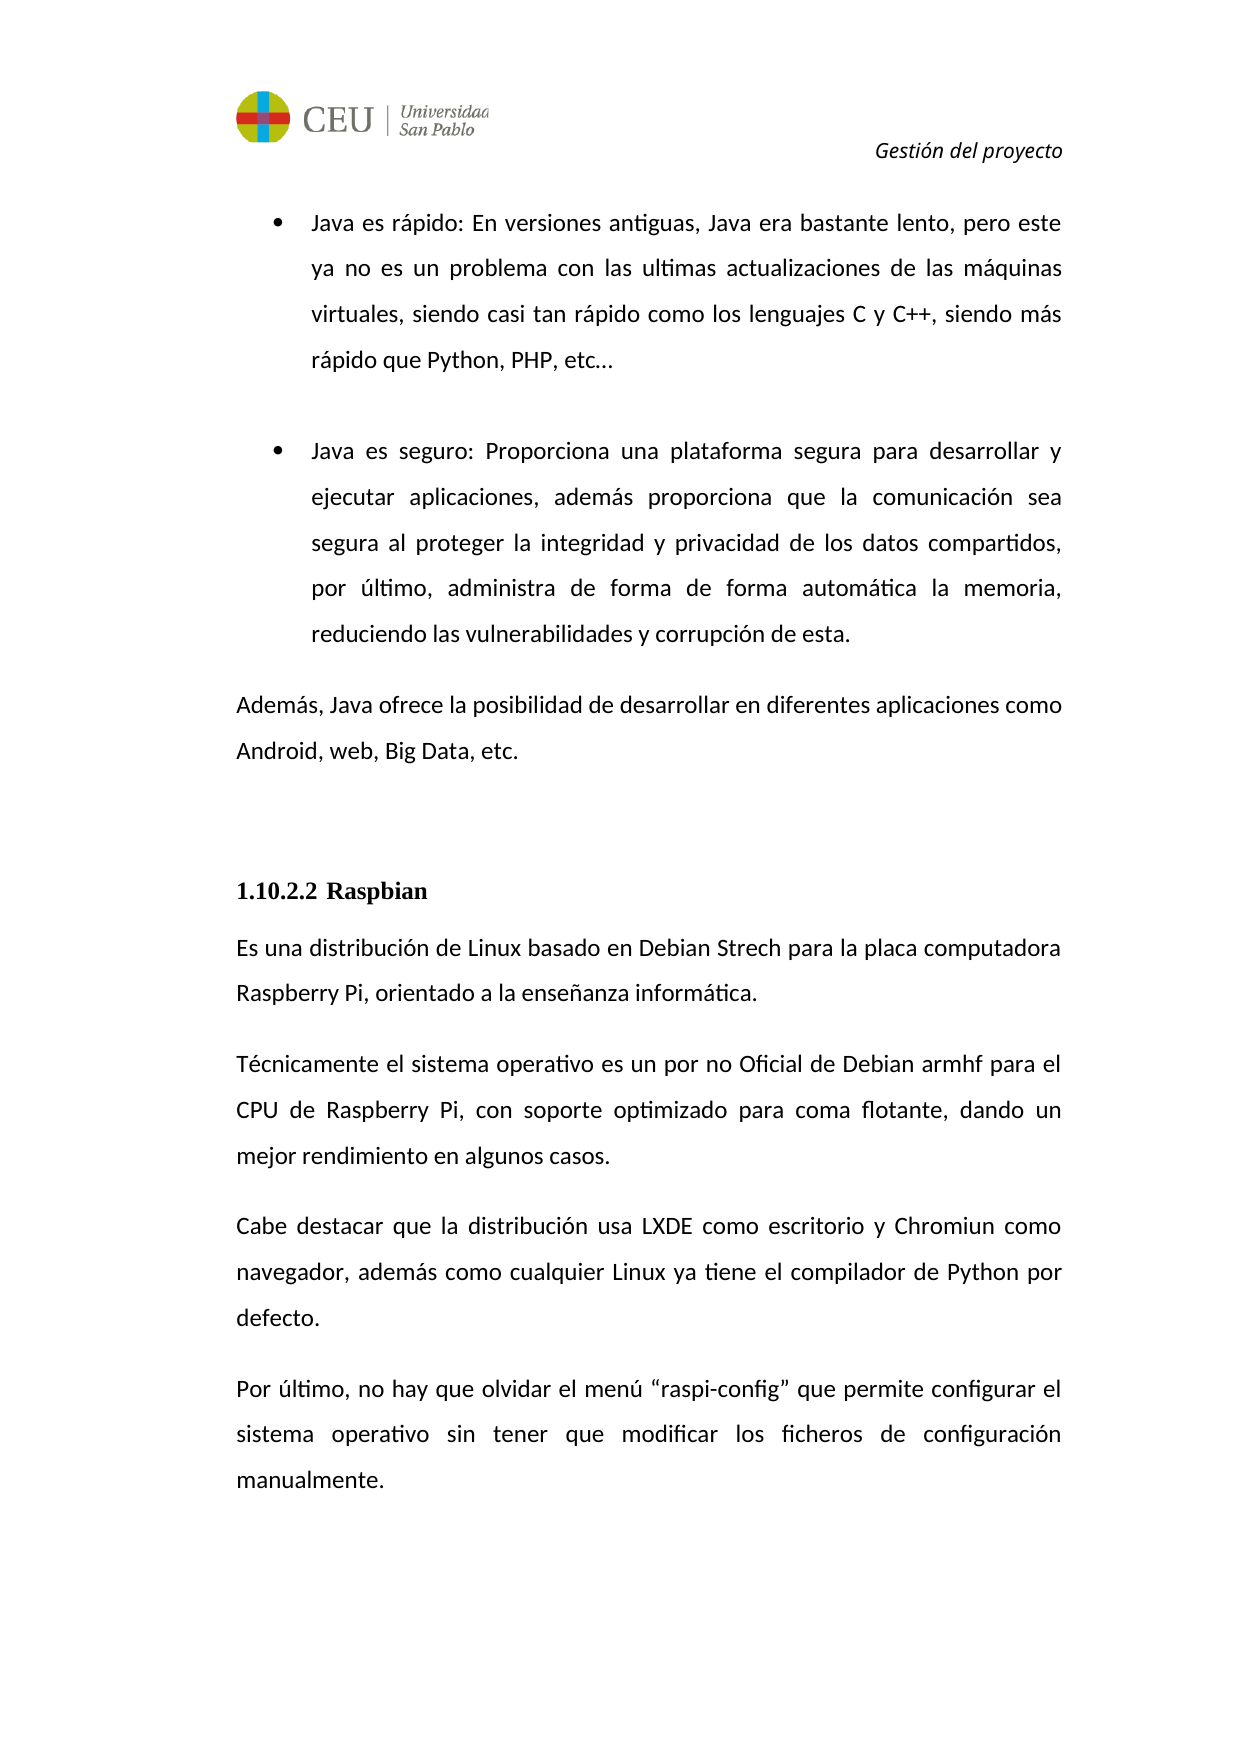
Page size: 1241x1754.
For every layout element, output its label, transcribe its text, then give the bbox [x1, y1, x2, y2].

list Java es rápido: En versiones antiguas, Java era bastante lento, pero este ya no es un problema con las ultimas actualizaciones de las máquinas virtuales, siendo casi tan rápido como los lenguajes C y C++, siendo más rápido que Python, PHP, etc… [274, 207, 1063, 374]
subtitle Raspbian [236, 876, 1063, 905]
text Es una distribución de Linux basado en Debian Strech para la placa computadora Raspberry Pi, orientado a la enseñanza informática. [236, 932, 1063, 1008]
text Por último, no hay que olvidar el menú “raspi-config” que permite configurar el sistema operativo sin tener que modificar los ficheros de configuración manualmente. [236, 1373, 1063, 1495]
picture [235, 89, 489, 143]
text Técnicamente el sistema operativo es un por no Oficial de Debian armhf para el CPU de Raspberry Pi, con soporte optimizado para coma flotante, dando un mejor rendimiento en algunos casos. [236, 1048, 1063, 1170]
text Además, Java ofrece la posibilidad de desarrollar en diferentes aplicaciones como Android, web, Big Data, etc. [236, 689, 1063, 765]
list Java es seguro: Proporciona una plataforma segura para desarrollar y ejecutar aplicaciones, además proporciona que la comunicación sea segura al proteger la integridad y privacidad de los datos compartidos, por último, administra de forma de forma automática la memoria, reduciendo las vulnerabilidades y corrupción de esta. [274, 435, 1063, 649]
text Cabe destacar que la distribución usa LXDE como escritorio y Chromiun como navegador, además como cualquier Linux ya tiene el compilador de Python por defecto. [236, 1211, 1063, 1332]
